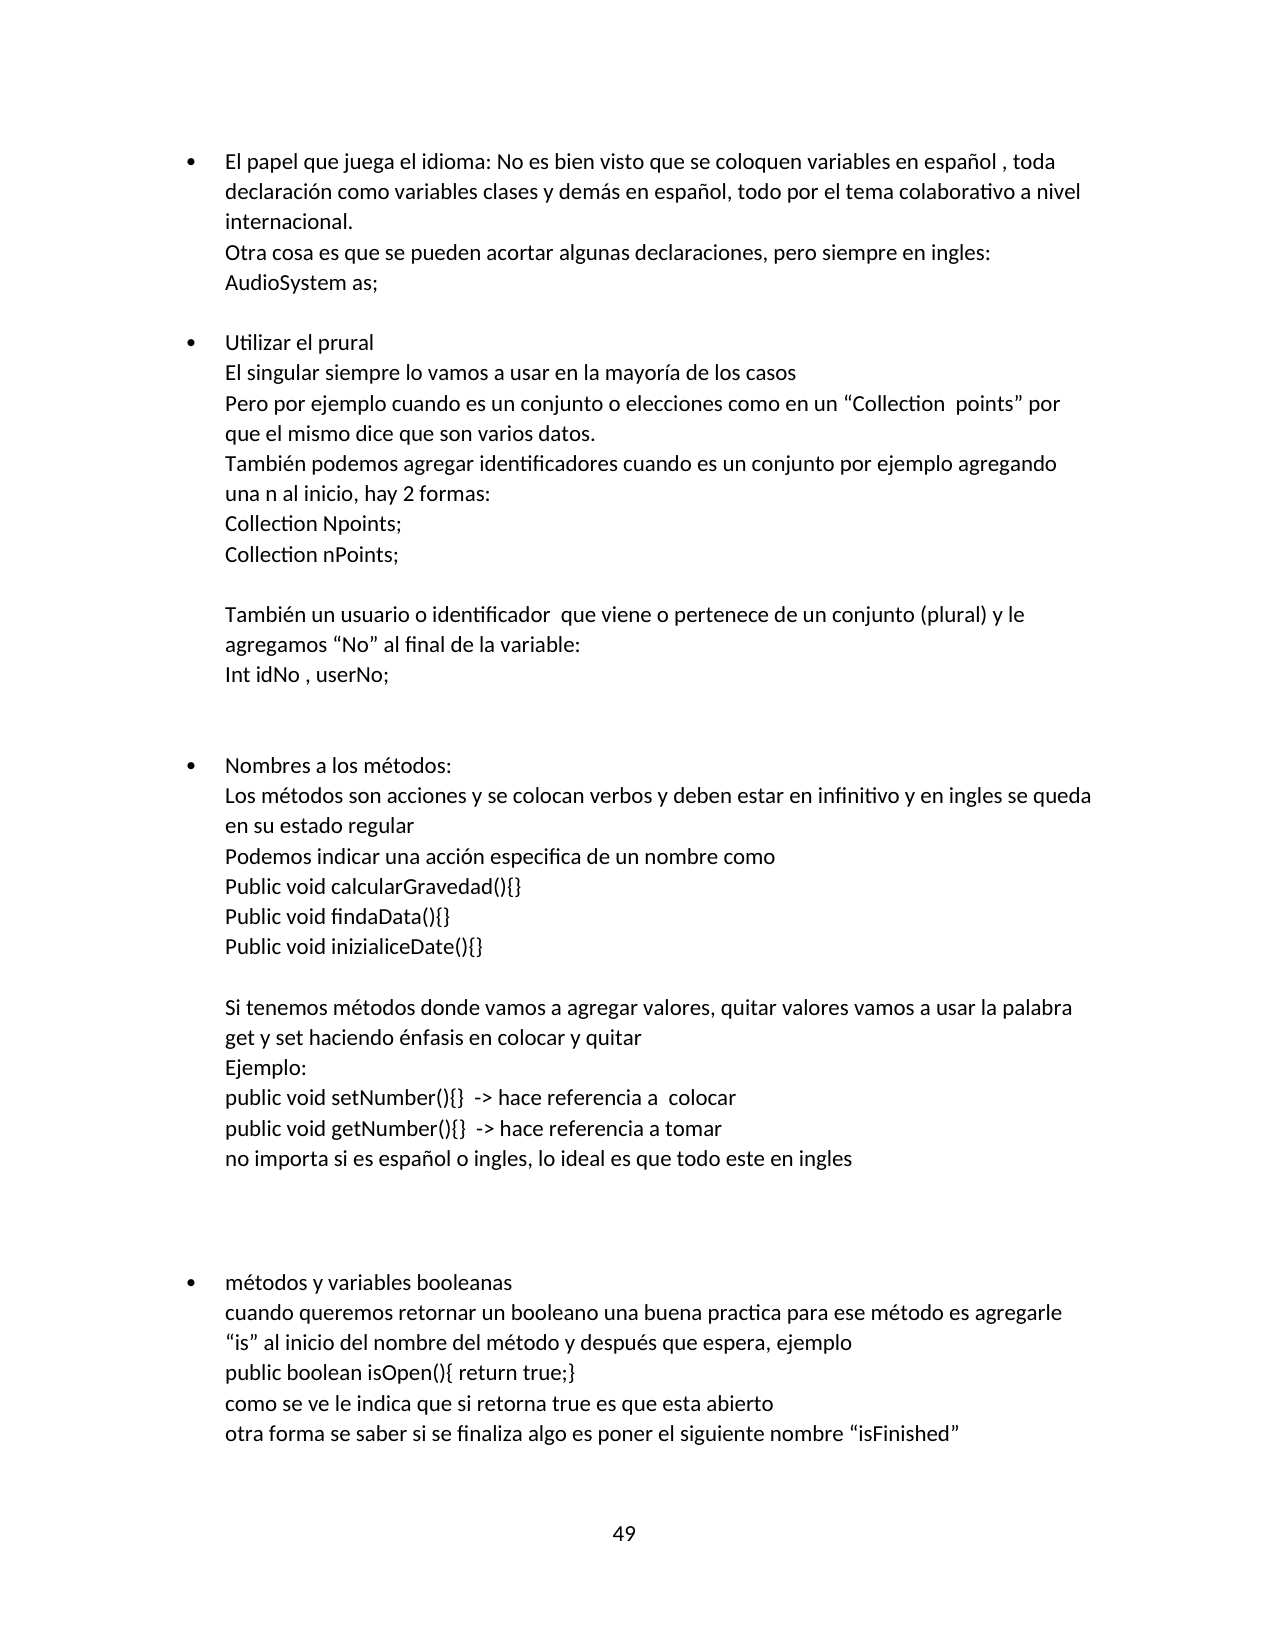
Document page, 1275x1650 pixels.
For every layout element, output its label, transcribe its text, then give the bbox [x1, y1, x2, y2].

list AudioSystem as; [225, 268, 1098, 296]
list Collection nPoints; [225, 540, 1098, 568]
list Public void inizialiceDate(){} [225, 932, 1098, 960]
list Nombres a los métodos: [187, 751, 1098, 779]
list Pero por ejemplo cuando es un conjunto o elecciones como en un “Collection points” por que el mismo dice que son varios datos. [225, 389, 1098, 447]
list public boolean isOpen(){ return true;} [225, 1358, 1098, 1386]
list El singular siempre lo vamos a usar en la mayoría de los casos [225, 358, 1098, 386]
list cuando queremos retornar un booleano una buena practica para ese método es agregarle “is” al inicio del nombre del método y después que espera, ejemplo [225, 1298, 1098, 1356]
list Podemos indicar una acción especifica de un nombre como [225, 842, 1098, 870]
list Public void calcularGravedad(){} [225, 872, 1098, 900]
list como se ve le indica que si retorna true es que esta abierto [225, 1389, 1098, 1417]
list El papel que juega el idioma: No es bien visto que se coloquen variables en español , toda declaración como variables clases y demás en español, todo por el tema colaborativo a nivel internacional. [187, 147, 1098, 235]
list métodos y variables booleanas [187, 1268, 1098, 1296]
list Si tenemos métodos donde vamos a agregar valores, quitar valores vamos a usar la palabra get y set haciendo énfasis en colocar y quitar [225, 993, 1098, 1051]
list Los métodos son acciones y se colocan verbos y deben estar en infinitivo y en ingles se queda en su estado regular [225, 781, 1098, 839]
list Ejemplo: [225, 1053, 1098, 1081]
list También podemos agregar identificadores cuando es un conjunto por ejemplo agregando una n al inicio, hay 2 formas: [225, 449, 1098, 507]
list Collection Npoints; [225, 509, 1098, 537]
list Otra cosa es que se pueden acortar algunas declaraciones, pero siempre en ingles: [225, 238, 1098, 266]
list Utilizar el prural [187, 328, 1098, 356]
list Public void findaData(){} [225, 902, 1098, 930]
list no importa si es español o ingles, lo ideal es que todo este en ingles [225, 1144, 1098, 1172]
list También un usuario o identificador que viene o pertenece de un conjunto (plural) y le agregamos “No” al final de la variable: [225, 600, 1098, 658]
list public void setNumber(){} -> hace referencia a colocar [225, 1083, 1098, 1111]
list otra forma se saber si se finaliza algo es poner el siguiente nombre “isFinished” [225, 1419, 1098, 1447]
list Int idNo , userNo; [225, 661, 1098, 688]
list public void getNumber(){} -> hace referencia a tomar [225, 1114, 1098, 1142]
